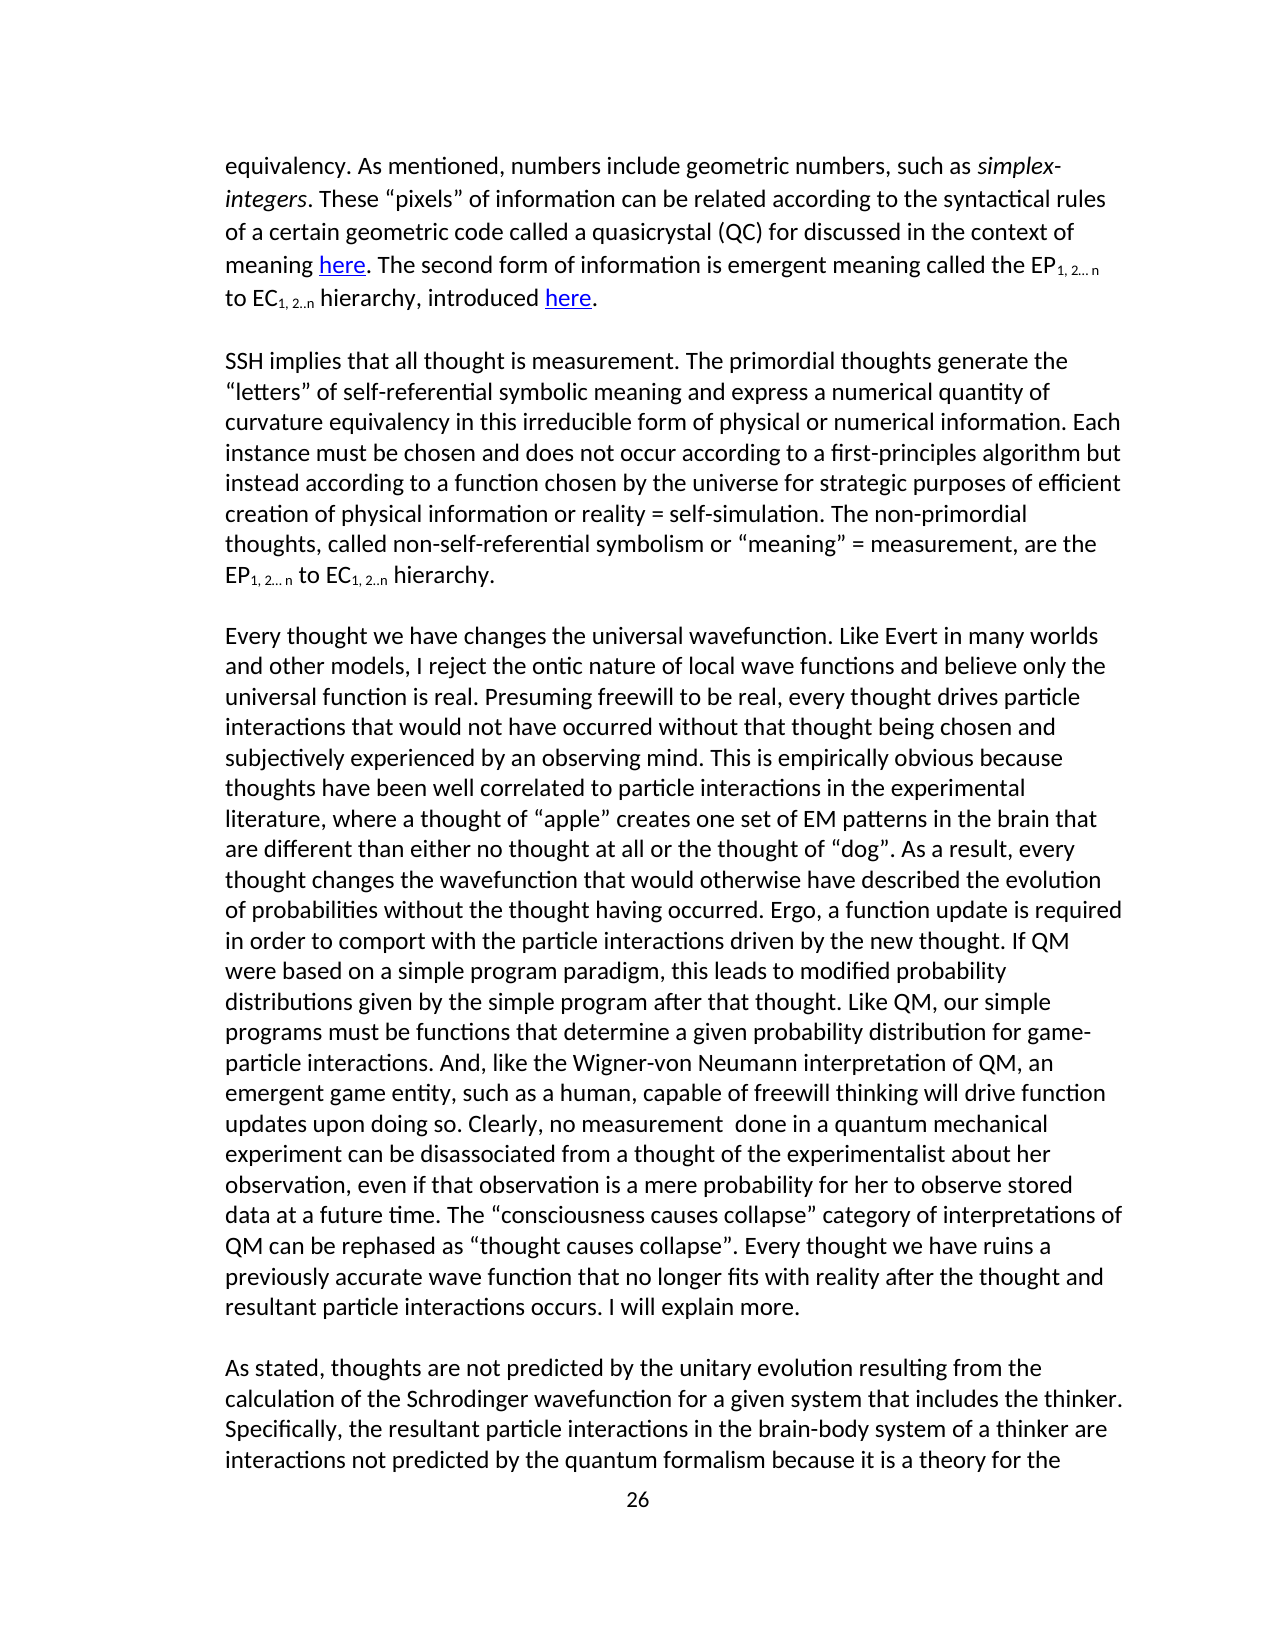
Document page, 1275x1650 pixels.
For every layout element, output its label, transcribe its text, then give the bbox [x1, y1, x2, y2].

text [225, 1352, 1125, 1474]
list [187, 150, 1125, 312]
text SSH implies that all thought is measurement. The primordial thoughts generate the “letters” of self-referential symbolic meaning and express a numerical quantity of curvature equivalency in this irreducible form of physical or numerical information. Each instance must be chosen and does not occur according to a first-principles algorithm but instead according to a function chosen by the universe for strategic purposes of efficient creation of physical information or reality = self-simulation. The non-primordial thoughts, called non-self-referential symbolism or “meaning” = measurement, are the EP1, 2… n to EC1, 2..n hierarchy. [225, 345, 1125, 589]
text Every thought we have changes the universal wavefunction. Like Evert in many worlds and other models, I reject the ontic nature of local wave functions and believe only the universal function is real. Presuming freewill to be real, every thought drives particle interactions that would not have occurred without that thought being chosen and subjectively experienced by an observing mind. This is empirically obvious because thoughts have been well correlated to particle interactions in the experimental literature, where a thought of “apple” creates one set of EM patterns in the brain that are different than either no thought at all or the thought of “dog”. As a result, every thought changes the wavefunction that would otherwise have described the evolution of probabilities without the thought having occurred. Ergo, a function update is required in order to comport with the particle interactions driven by the new thought. If QM were based on a simple program paradigm, this leads to modified probability distributions given by the simple program after that thought. Like QM, our simple programs must be functions that determine a given probability distribution for game-particle interactions. And, like the Wigner-von Neumann interpretation of QM, an emergent game entity, such as a human, capable of freewill thinking will drive function updates upon doing so. Clearly, no measurement done in a quantum mechanical experiment can be disassociated from a thought of the experimentalist about her observation, even if that observation is a mere probability for her to observe stored data at a future time. The “consciousness causes collapse” category of interpretations of QM can be rephased as “thought causes collapse”. Every thought we have ruins a previously accurate wave function that no longer fits with reality after the thought and resultant particle interactions occurs. I will explain more. [225, 620, 1125, 1322]
